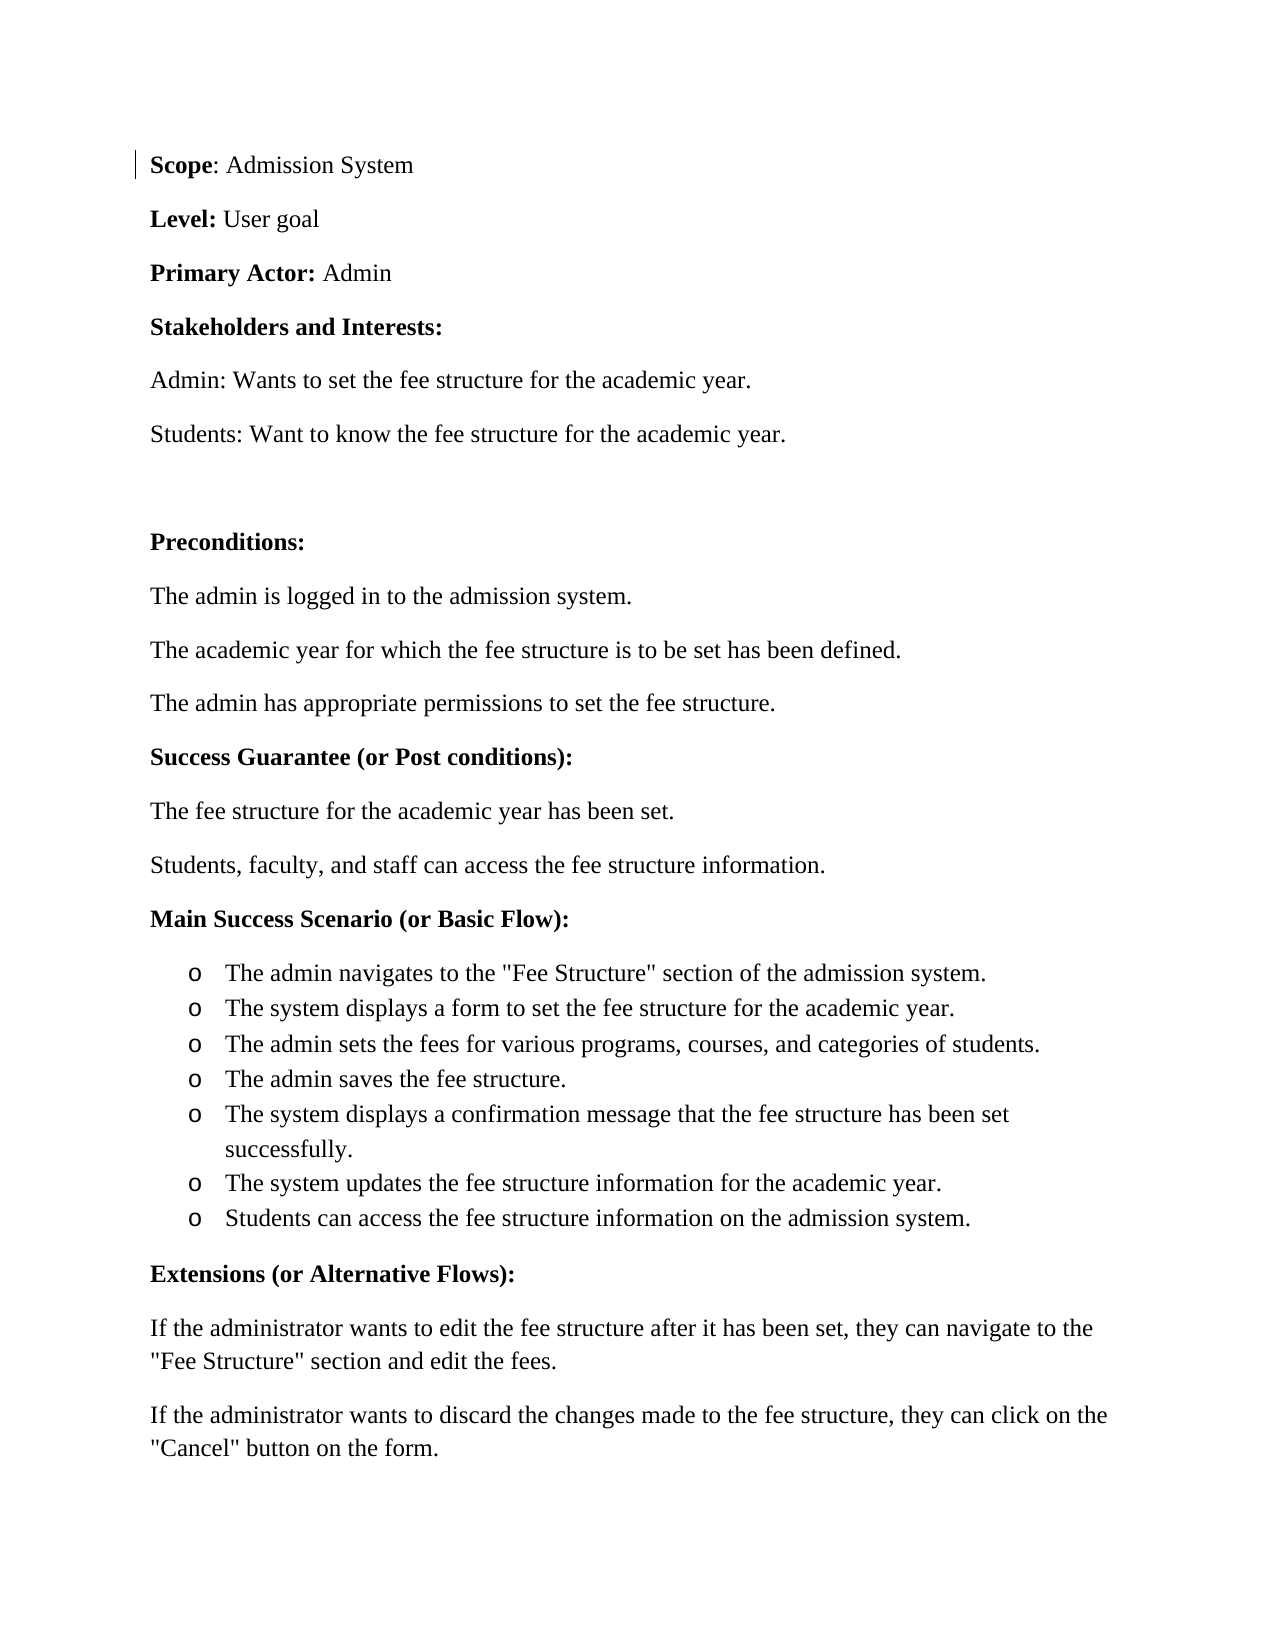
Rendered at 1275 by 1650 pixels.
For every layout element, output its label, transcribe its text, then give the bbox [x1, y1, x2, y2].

list The admin sets the fees for various programs, courses, and categories of students. [187, 1029, 1125, 1059]
text Stakeholders and Interests: [150, 312, 1125, 340]
text Admin: Wants to set the fee structure for the academic year. [150, 365, 1125, 394]
list The admin saves the fee structure. [187, 1064, 1125, 1095]
text Scope: Admission System [150, 150, 1125, 179]
list The system displays a form to set the fee structure for the academic year. [187, 993, 1125, 1024]
text Students, faculty, and staff can access the fee structure information. [150, 850, 1125, 879]
text Primary Actor: Admin [150, 258, 1125, 286]
list The admin navigates to the "Fee Structure" section of the admission system. [187, 958, 1125, 989]
text If the administrator wants to edit the fee structure after it has been set, they can navigate to the "Fee Structure" section and edit the fees. [150, 1313, 1125, 1375]
text The admin is logged in to the admission system. [150, 581, 1125, 609]
text The fee structure for the academic year has been set. [150, 796, 1125, 825]
text Level: User goal [150, 204, 1125, 233]
text Extensions (or Alternative Flows): [150, 1259, 1125, 1288]
text Preconditions: [150, 527, 1125, 556]
text Students: Want to know the fee structure for the academic year. [150, 419, 1125, 448]
list The system updates the fee structure information for the academic year. [187, 1168, 1125, 1198]
text If the administrator wants to discard the changes made to the fee structure, they can click on the "Cancel" button on the form. [150, 1400, 1125, 1462]
text Main Success Scenario (or Basic Flow): [150, 904, 1125, 933]
list The system displays a confirmation message that the fee structure has been set successfully. [187, 1099, 1125, 1163]
text Success Guarantee (or Post conditions): [150, 742, 1125, 771]
text The academic year for which the fee structure is to be set has been defined. [150, 635, 1125, 663]
text The admin has appropriate permissions to set the fee structure. [150, 688, 1125, 717]
list Students can access the fee structure information on the admission system. [187, 1203, 1125, 1234]
